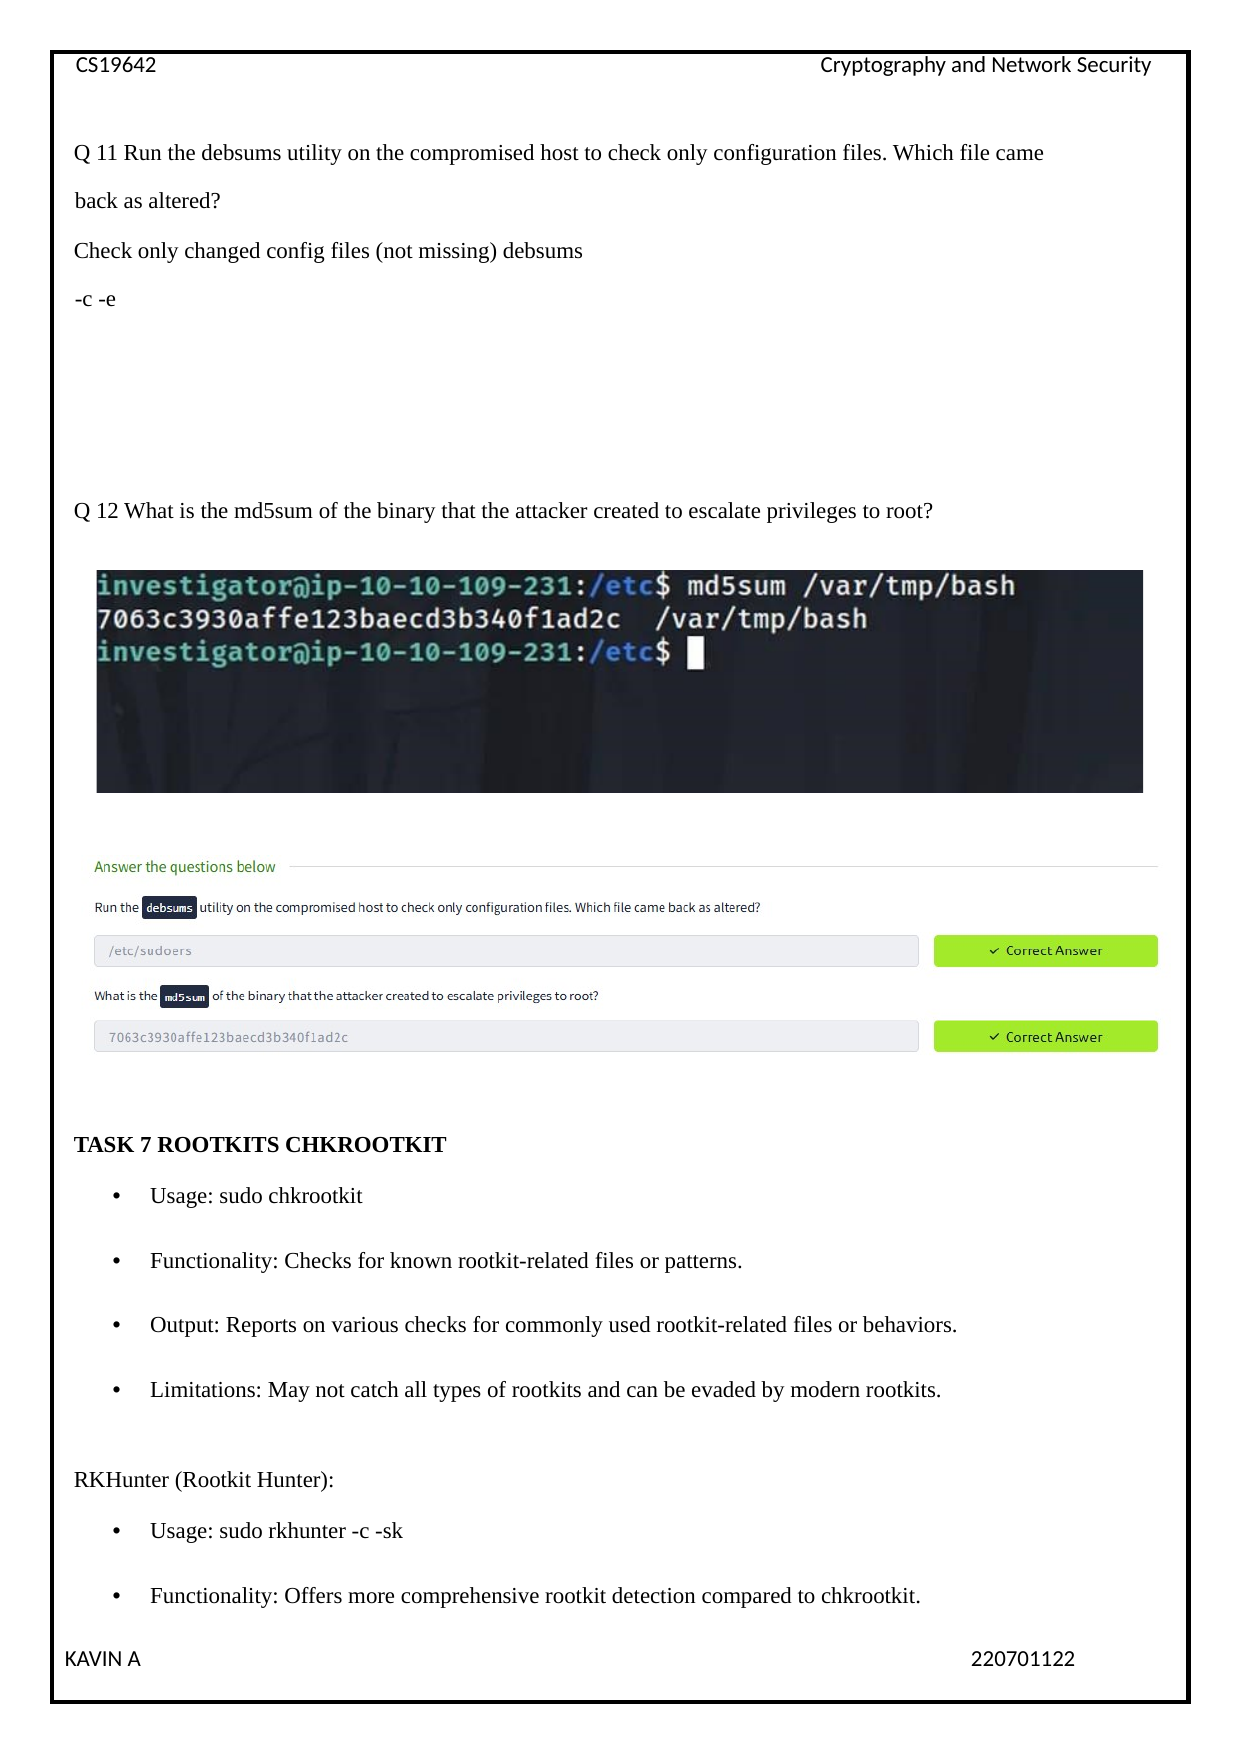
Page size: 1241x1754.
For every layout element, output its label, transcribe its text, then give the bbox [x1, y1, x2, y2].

list Functionality: Checks for known rootkit-related files or patterns. [112, 1247, 1166, 1273]
list Functionality: Offers more comprehensive rootkit detection compared to chkrootkit. [112, 1582, 1166, 1608]
picture [96, 570, 1144, 793]
list Limitations: May not catch all types of rootkits and can be evaded by modern rootkits. [112, 1376, 1166, 1402]
text Check only changed config files (not missing) debsums -c -e [73, 237, 585, 312]
list Usage: sudo chkrootkit [112, 1182, 1166, 1209]
text Q 12 What is the md5sum of the binary that the attacker created to escalate privileges to root? [73, 497, 1166, 524]
text Q 11 Run the debsums utility on the compromised host to check only configuration files. Which file came back as altered? [73, 139, 1046, 214]
list Usage: sudo rkhunter -c -sk [112, 1517, 1166, 1544]
text TASK 7 ROOTKITS CHKROOTKIT [73, 1131, 1172, 1158]
picture [81, 855, 1172, 1068]
text RKHunter (Rootkit Hunter): [73, 1466, 1166, 1493]
list Output: Reports on various checks for commonly used rootkit-related files or behaviors. [112, 1311, 1166, 1338]
